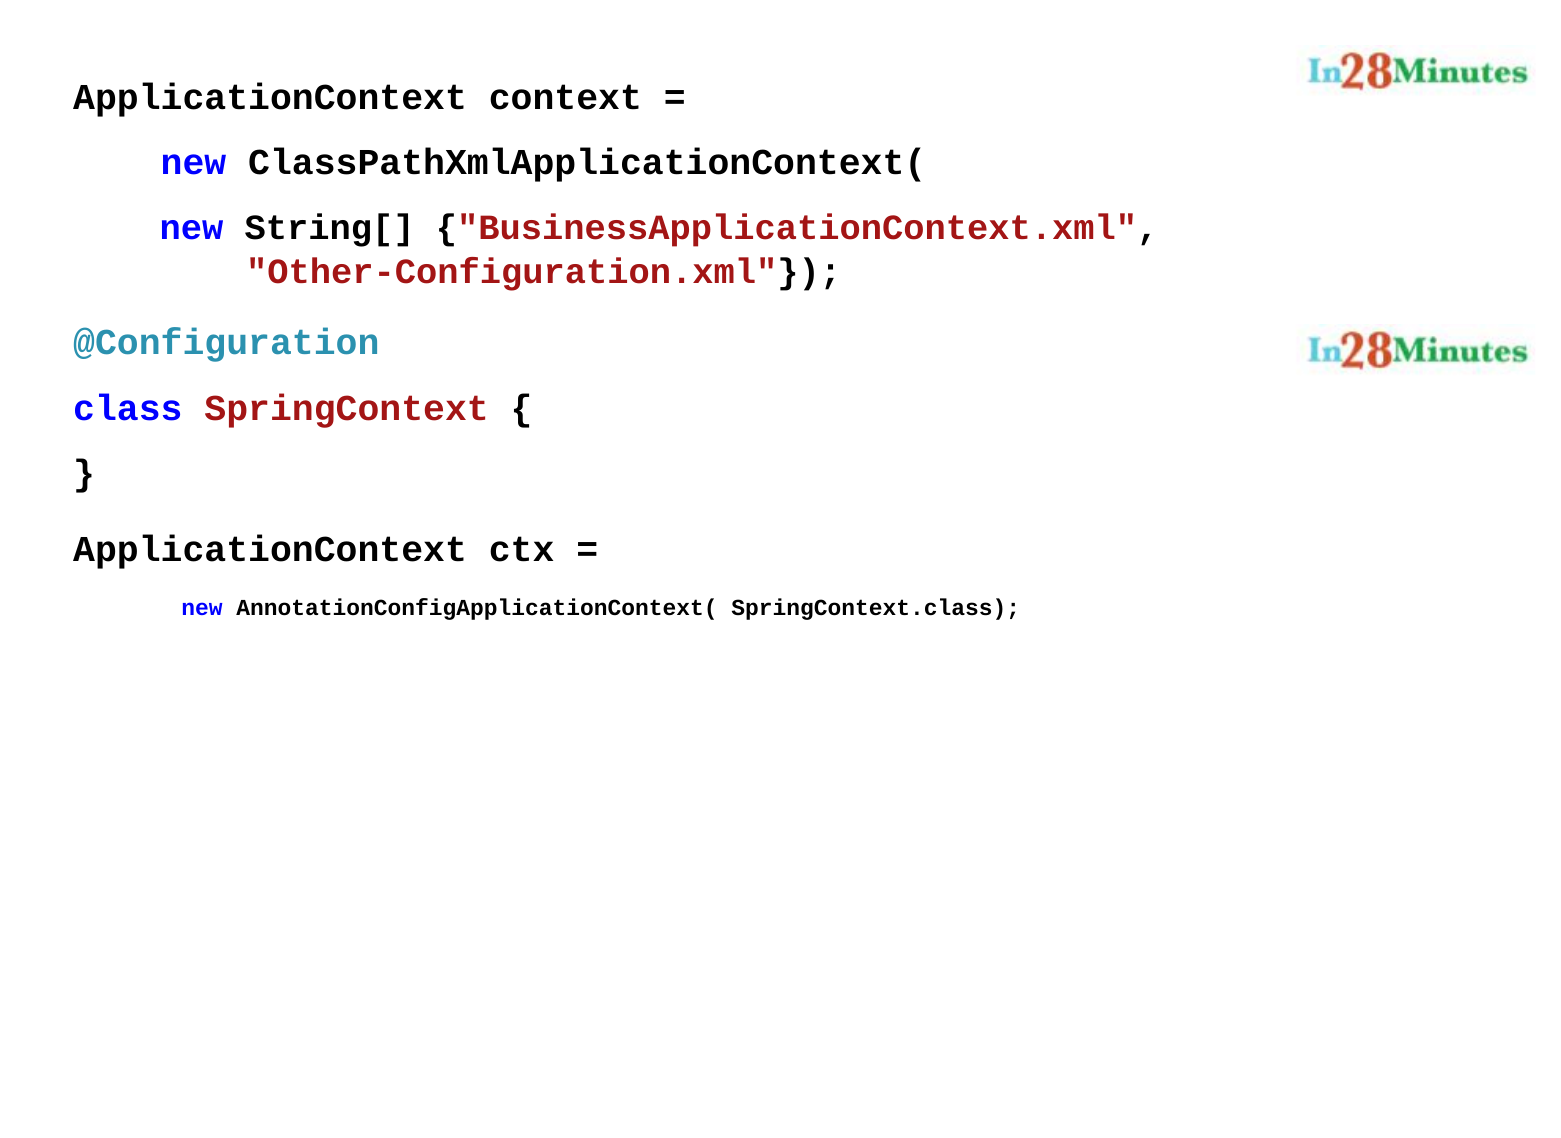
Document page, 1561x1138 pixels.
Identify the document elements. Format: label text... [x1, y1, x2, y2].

text ApplicationContext context = [73, 79, 1489, 120]
text ApplicationContext ctx = [73, 531, 1489, 572]
text new String[] {"BusinessApplicationContext.xml", "Other-Configuration.xml"}); [159, 210, 1252, 294]
text class SpringContext { [73, 390, 1272, 431]
picture [1272, 324, 1536, 458]
text } [73, 455, 1489, 497]
text @Configuration [73, 324, 1272, 366]
picture [1272, 45, 1536, 178]
text new AnnotationConfigApplicationContext( SpringContext.class); [181, 597, 1146, 622]
text new ClassPathXmlApplicationContext( [160, 144, 1489, 186]
